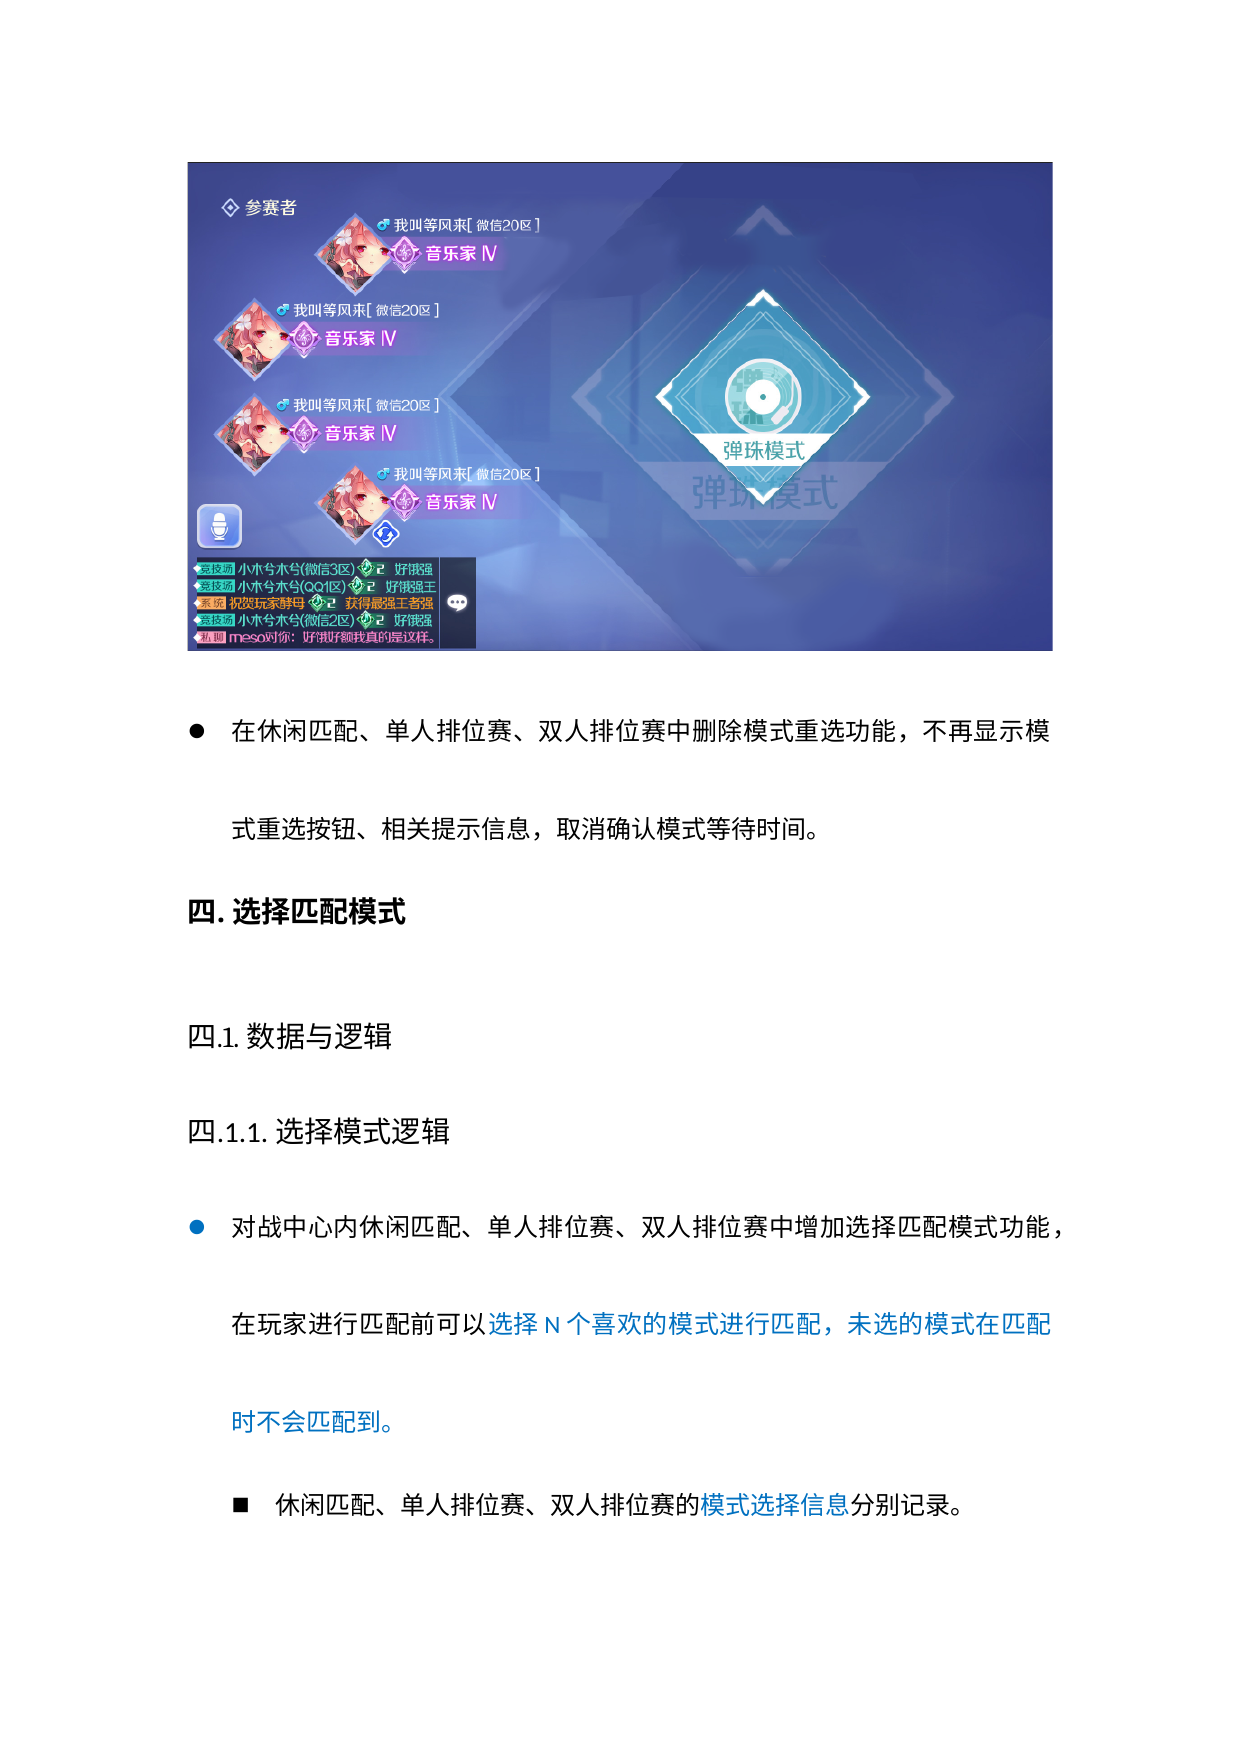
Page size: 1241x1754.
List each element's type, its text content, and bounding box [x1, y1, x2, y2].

list 在休闲匹配、单人排位赛、双人排位赛中删除模式重选功能，不再显示模式重选按钮、相关提示信息，取消确认模式等待时间。 [187, 697, 1053, 860]
list 对战中心内休闲匹配、单人排位赛、双人排位赛中增加选择匹配模式功能，在玩家进行匹配前可以选择N个喜欢的模式进行匹配，未选的模式在匹配时不会匹配到。 [187, 1193, 1053, 1453]
text 选择模式逻辑 [187, 1097, 1053, 1162]
text 选择匹配模式 [187, 878, 1053, 943]
picture [187, 162, 1053, 651]
list 休闲匹配、单人排位赛、双人排位赛的模式选择信息分别记录。 [231, 1471, 1053, 1536]
text 数据与逻辑 [187, 1002, 1053, 1067]
